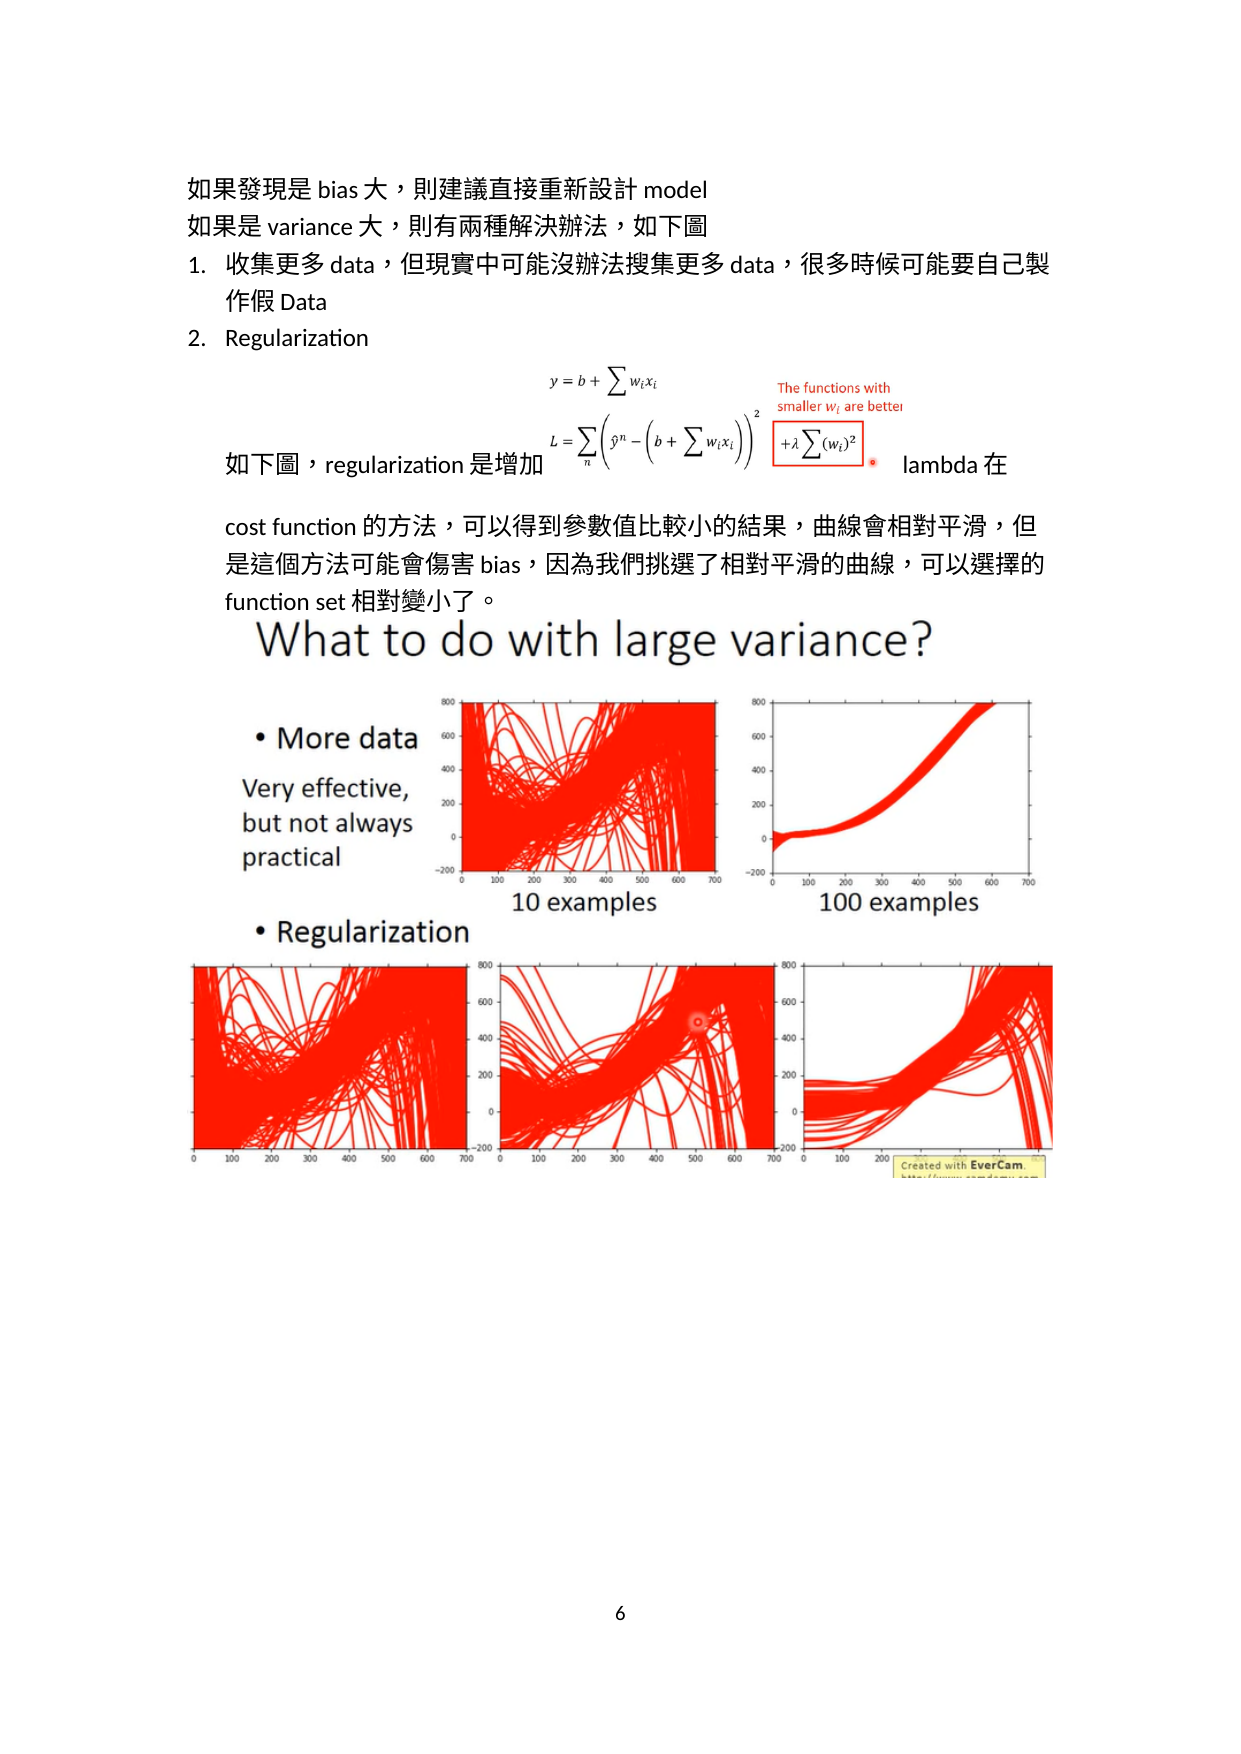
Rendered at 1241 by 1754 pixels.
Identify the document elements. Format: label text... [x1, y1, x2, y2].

list 收集更多data，但現實中可能沒辦法搜集更多data，很多時候可能要自己製作假Data [187, 243, 1053, 318]
picture [187, 618, 1053, 1178]
picture [544, 356, 903, 474]
list 如下圖，regularization是增加lambda在cost function的方法，可以得到參數值比較小的結果，曲線會相對平滑，但是這個方法可能會傷害bias，因為我們挑選了相對平滑的曲線，可以選擇的function set相對變小了。 [225, 356, 1053, 618]
list Regularization [187, 318, 1053, 356]
text 如果是variance大，則有兩種解決辦法，如下圖 [187, 206, 1053, 243]
text 如果發現是bias大，則建議直接重新設計model [187, 168, 1053, 206]
